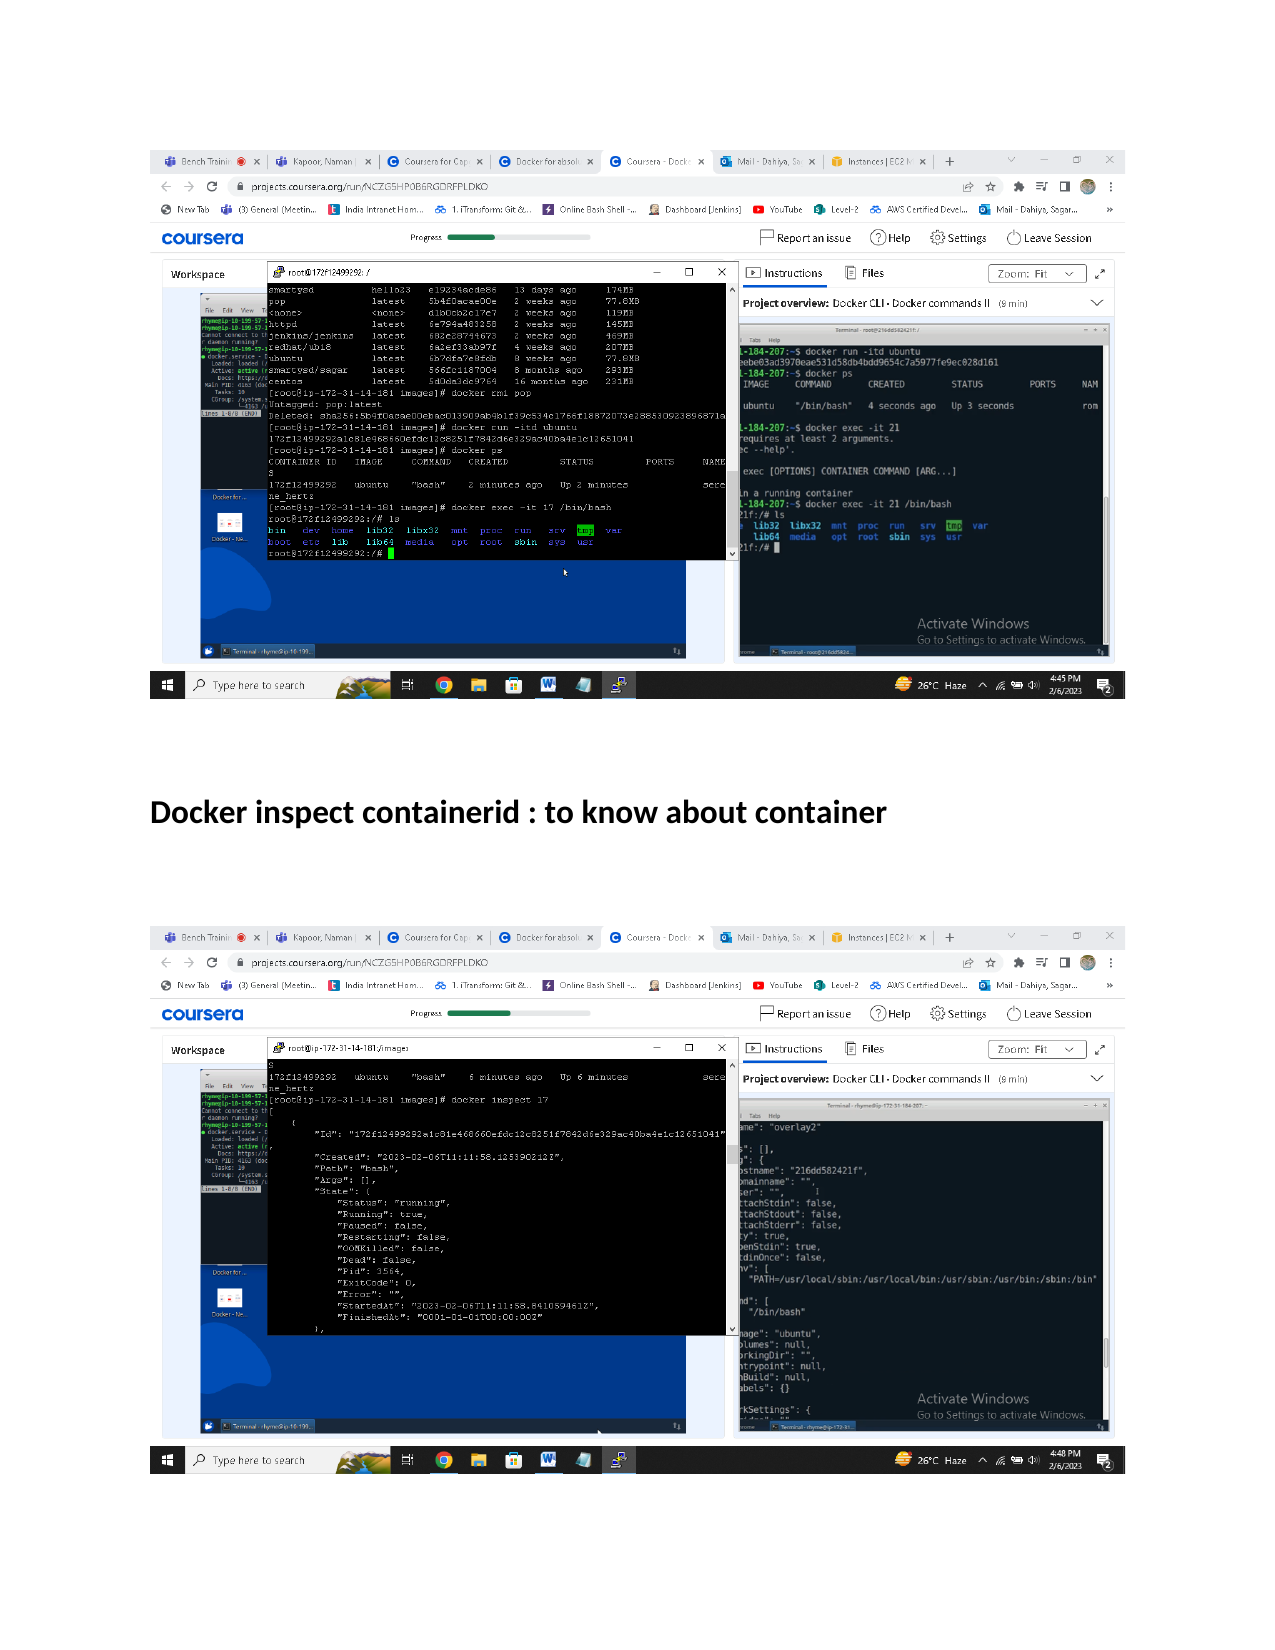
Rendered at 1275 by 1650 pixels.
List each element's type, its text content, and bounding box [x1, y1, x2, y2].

picture [150, 926, 1125, 1474]
picture [150, 150, 1125, 699]
text Docker inspect containerid : to know about container [150, 791, 1125, 831]
